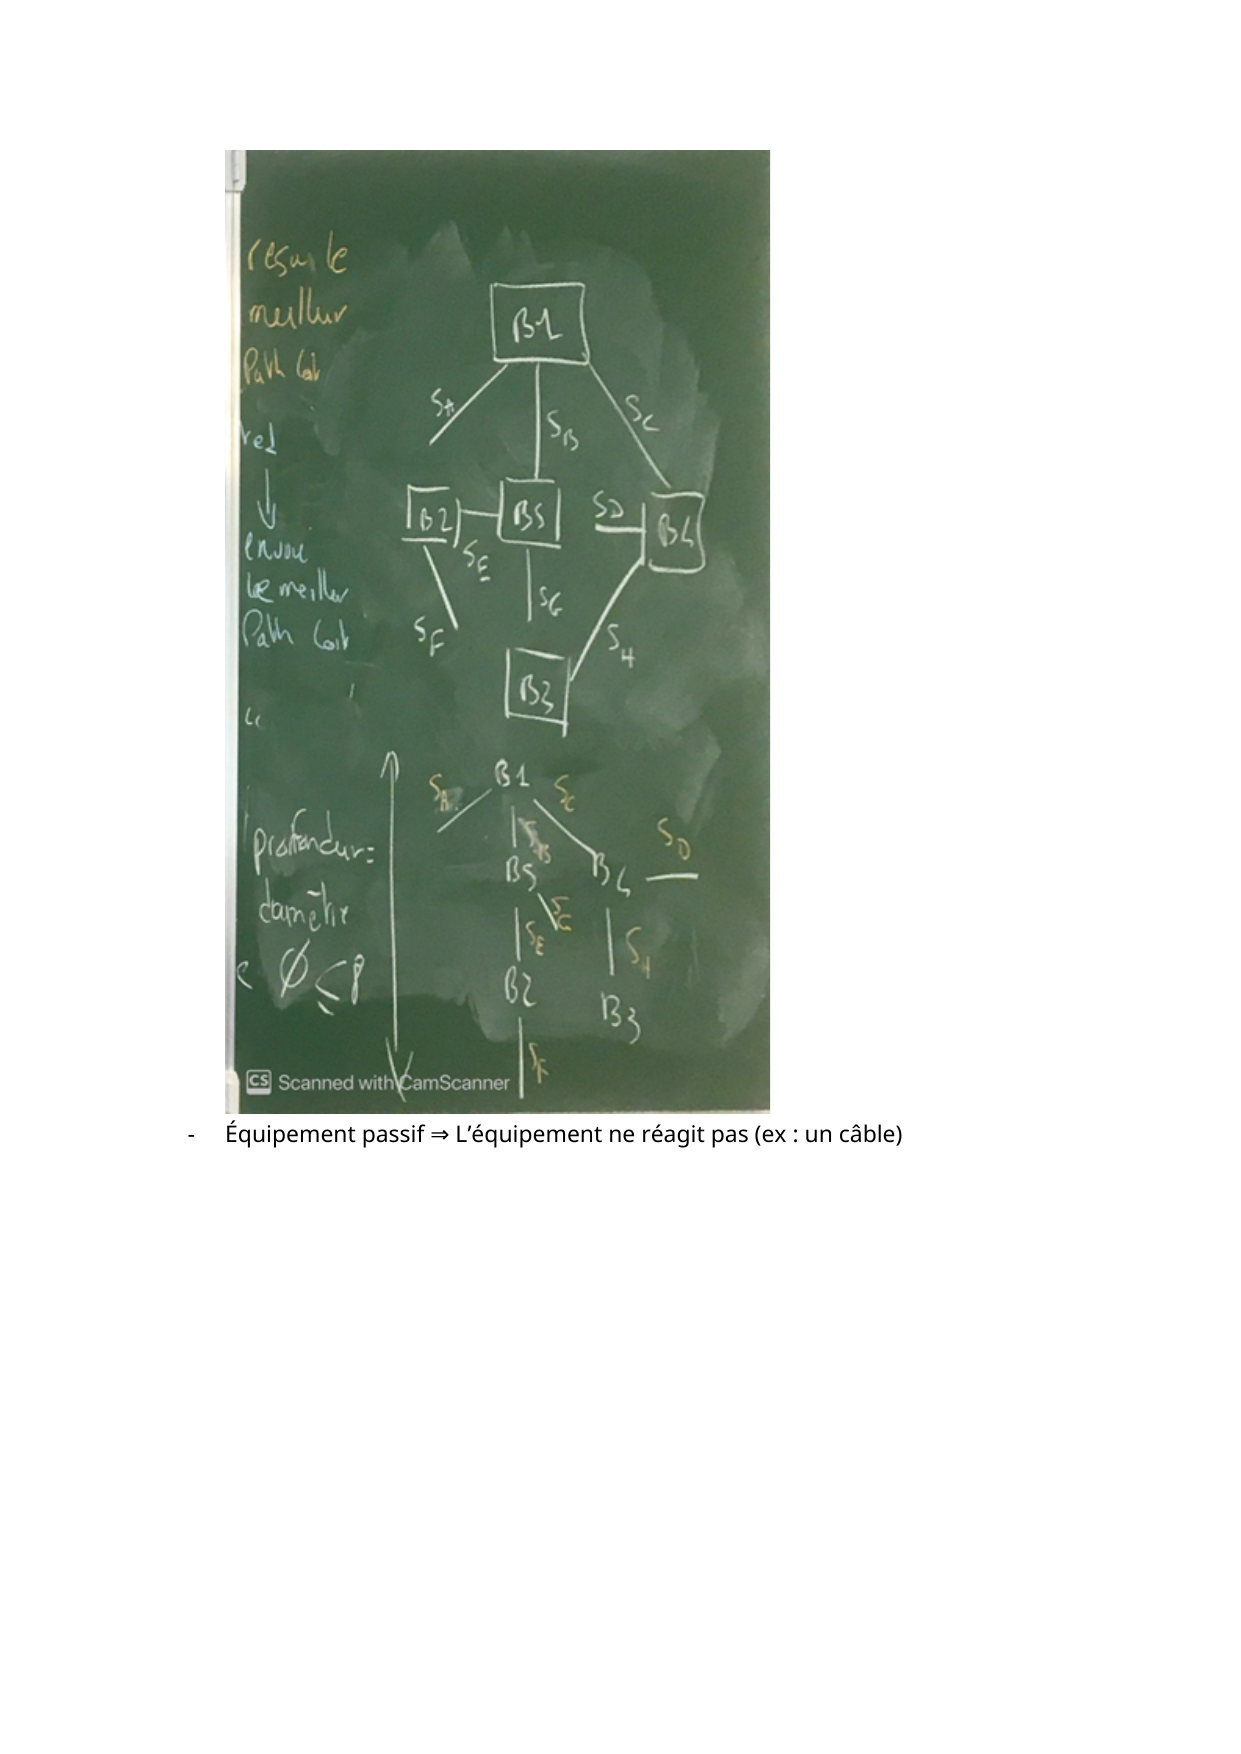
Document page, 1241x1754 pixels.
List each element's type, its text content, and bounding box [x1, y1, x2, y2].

list Équipement passif ⇒ L’équipement ne réagit pas (ex : un câble) [187, 1118, 1090, 1149]
picture [225, 150, 771, 1114]
